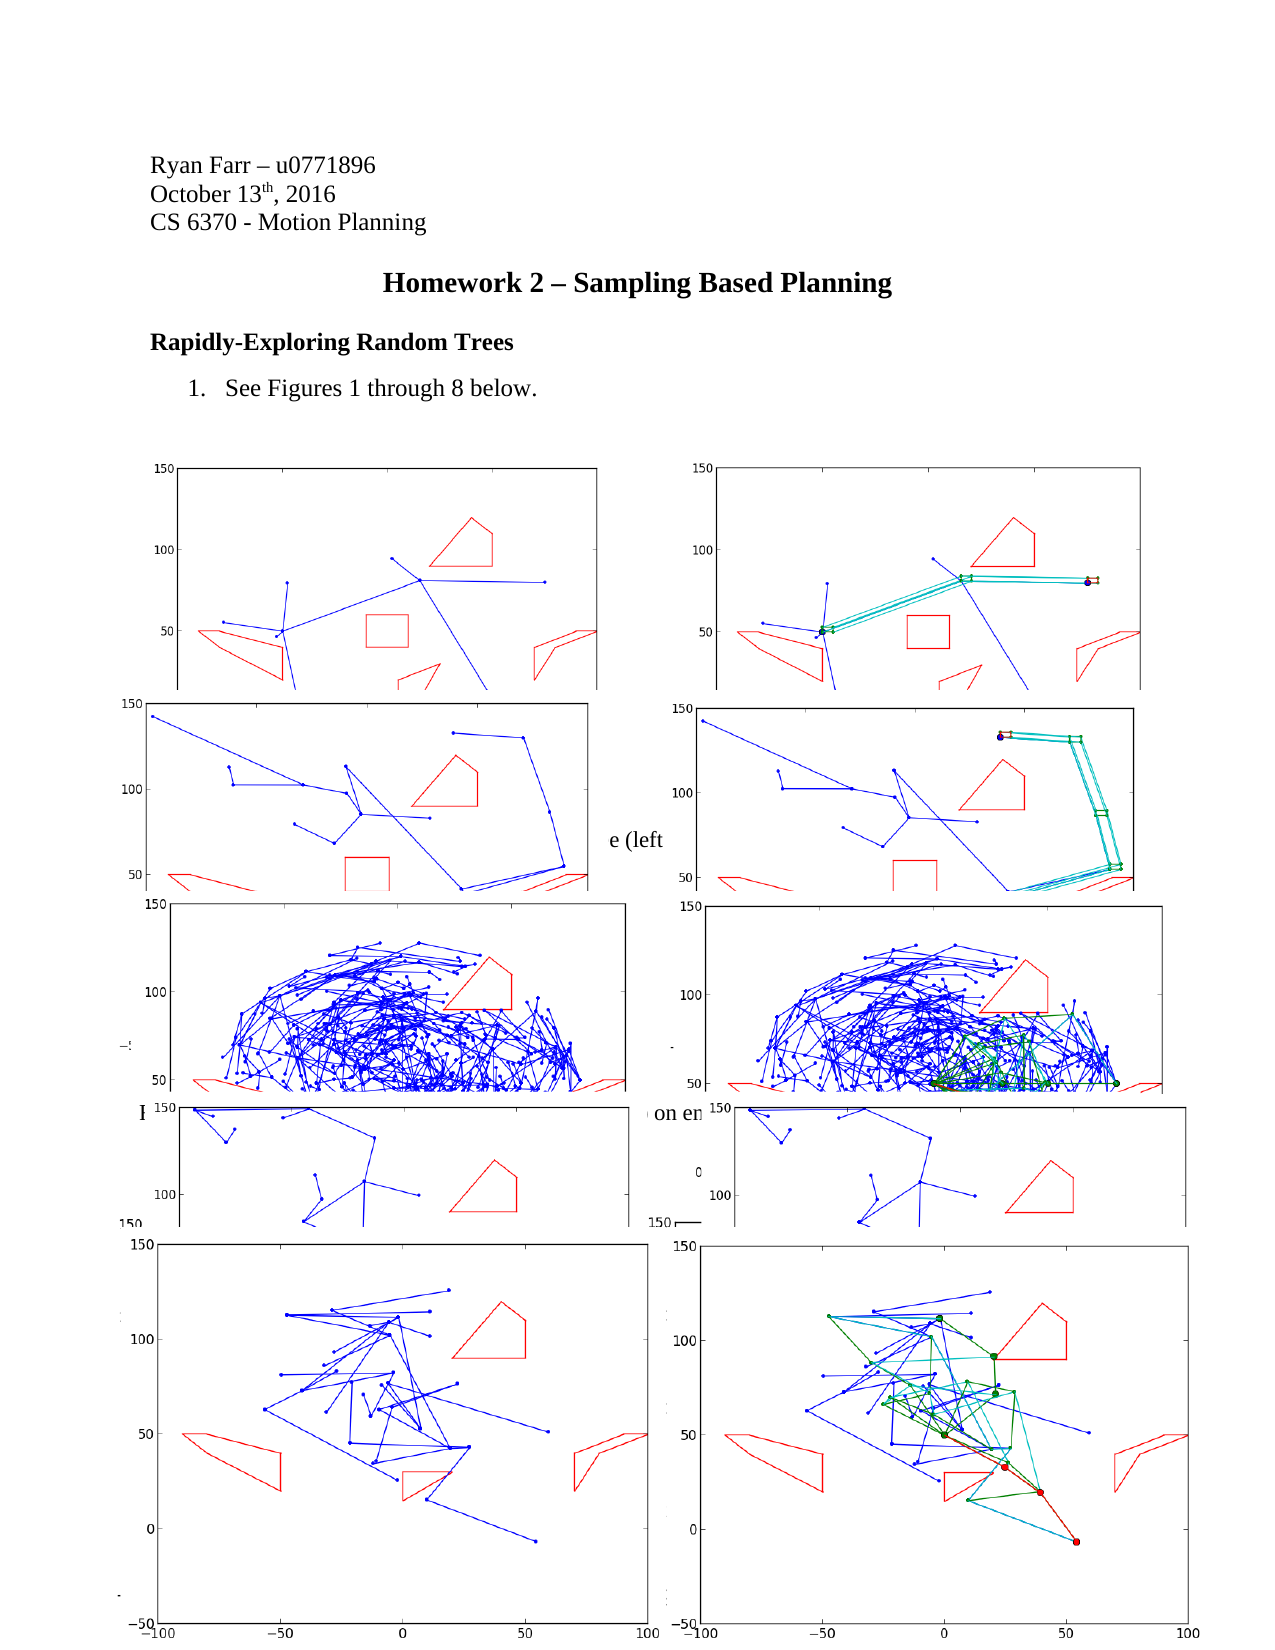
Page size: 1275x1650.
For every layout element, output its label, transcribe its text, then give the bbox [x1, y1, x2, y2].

text October 13th, 2016 [150, 179, 1125, 207]
picture [111, 455, 1208, 1650]
text CS 6370 - Motion Planning [150, 207, 1125, 236]
text Ryan Farr – u0771896 [150, 150, 1125, 179]
list See Figures 1 through 8 below. [187, 373, 1125, 401]
text Rapidly-Exploring Random Trees [150, 327, 1125, 356]
picture [111, 455, 651, 1091]
text Homework 2 – Sampling Based Planning [150, 265, 1125, 298]
